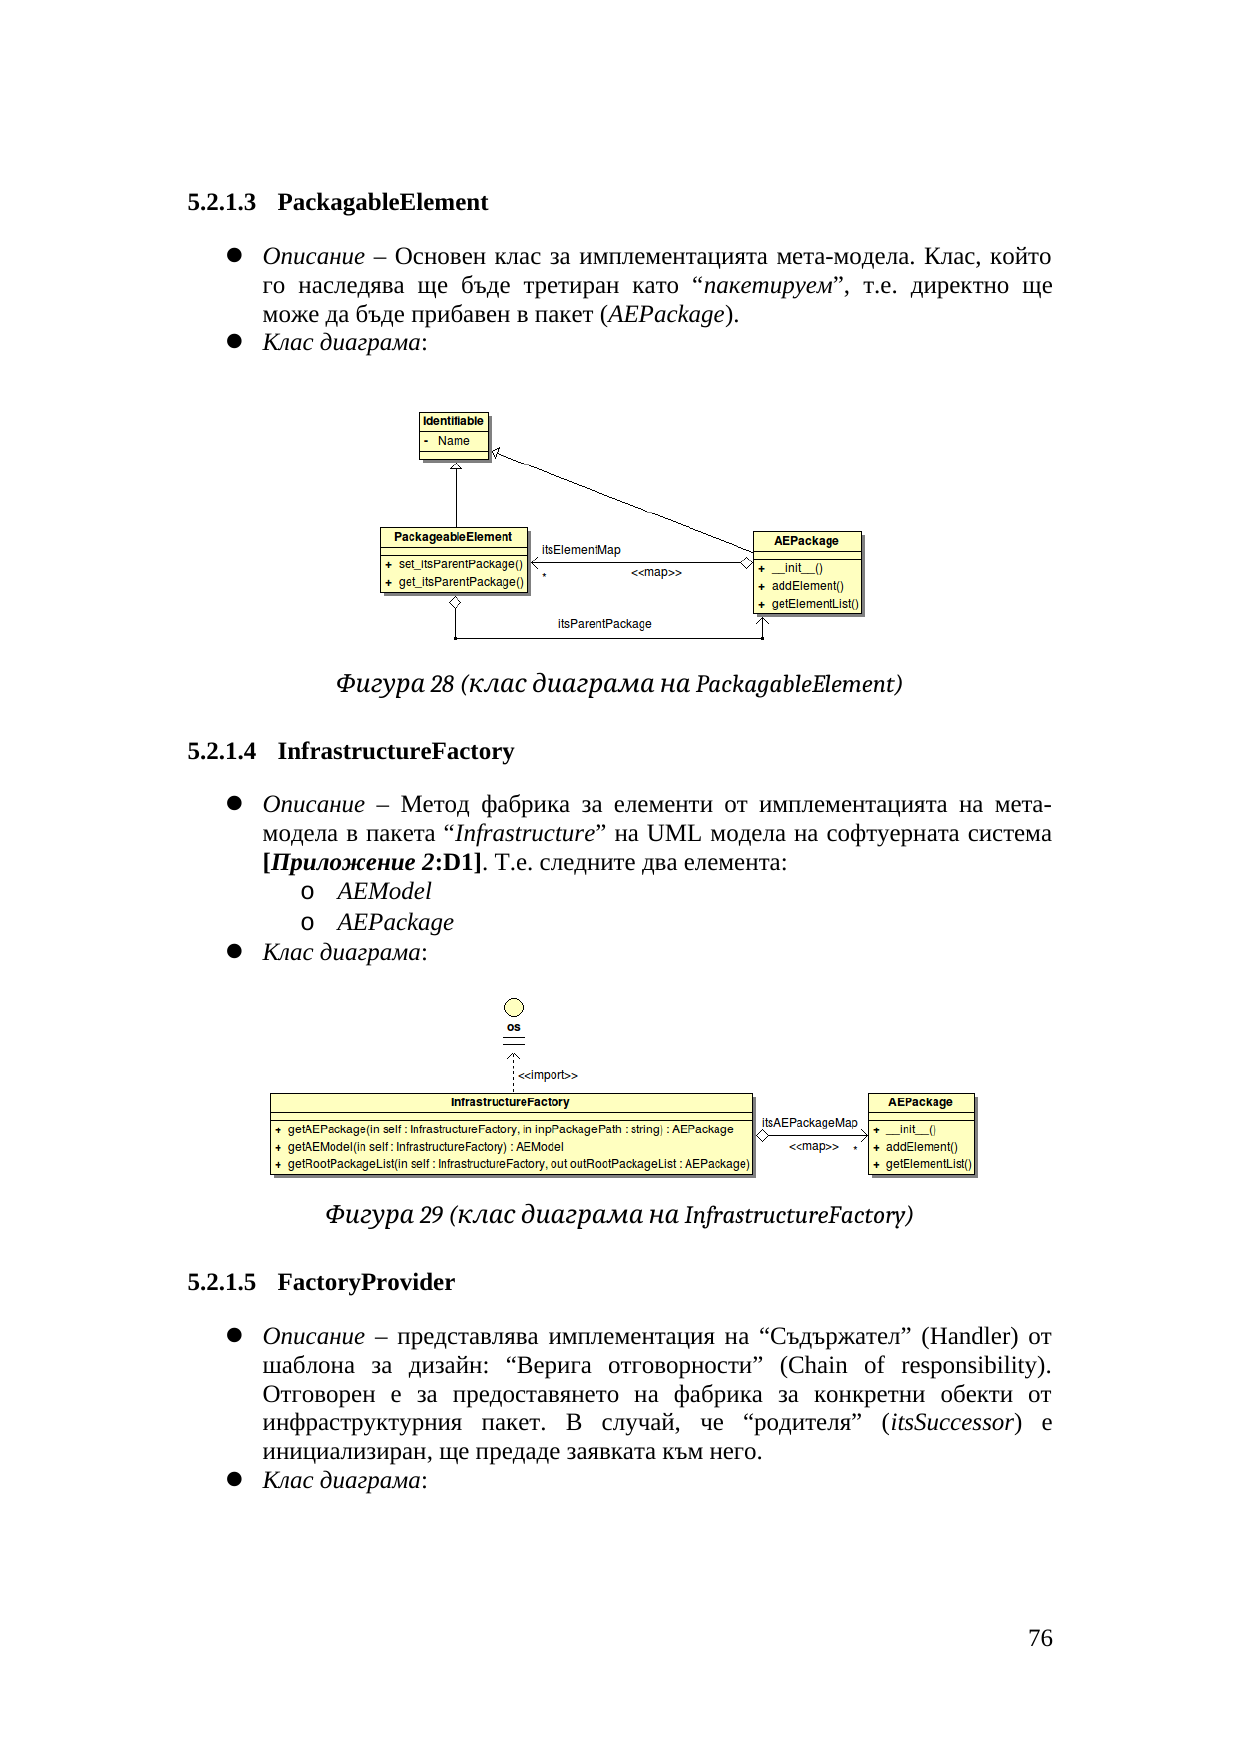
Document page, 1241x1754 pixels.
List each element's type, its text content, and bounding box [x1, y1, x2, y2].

subtitle PackagableElement [187, 187, 1053, 216]
picture [252, 978, 989, 1189]
list AEModel [300, 876, 1053, 907]
text Фигура 29 (клас диаграма на InfrastructureFactory) [187, 1201, 1053, 1230]
list Клас диаграма: [225, 1465, 1053, 1494]
list Описание – представлява имплементация на “Съдържател” (Handler) от шаблона за дизайн: “Верига отговорности” (Chain of responsibility). Отговорен е за предоставянето на фабрика за конкретни обекти от инфраструктурния пакет. В случай, че “родителя” (itsSuccessor) е инициализиран, ще предаде заявката към него. [225, 1321, 1053, 1465]
list Клас диаграма: [225, 937, 1053, 966]
list AEPackage [300, 907, 1053, 937]
subtitle InfrastructureFactory [187, 736, 1053, 764]
list Клас диаграма: [225, 327, 1053, 356]
list Описание – Метод фабрика за елементи от имплементацията на мета-модела в пакета “Infrastructure” на UML модела на софтуерната система [Приложение 2:D1]. Т.е. следните два елемента: [225, 789, 1053, 876]
picture [364, 368, 876, 657]
text Фигура 28 (клас диаграма на PackagableElement) [187, 669, 1053, 698]
subtitle FactoryProvider [187, 1267, 1053, 1296]
list Описание – Основен клас за имплементацията мета-модела. Клас, който го наследява ще бъде третиран като “пакетируем”, т.е. директно ще може да бъде прибавен в пакет (AEPackage). [225, 241, 1053, 327]
